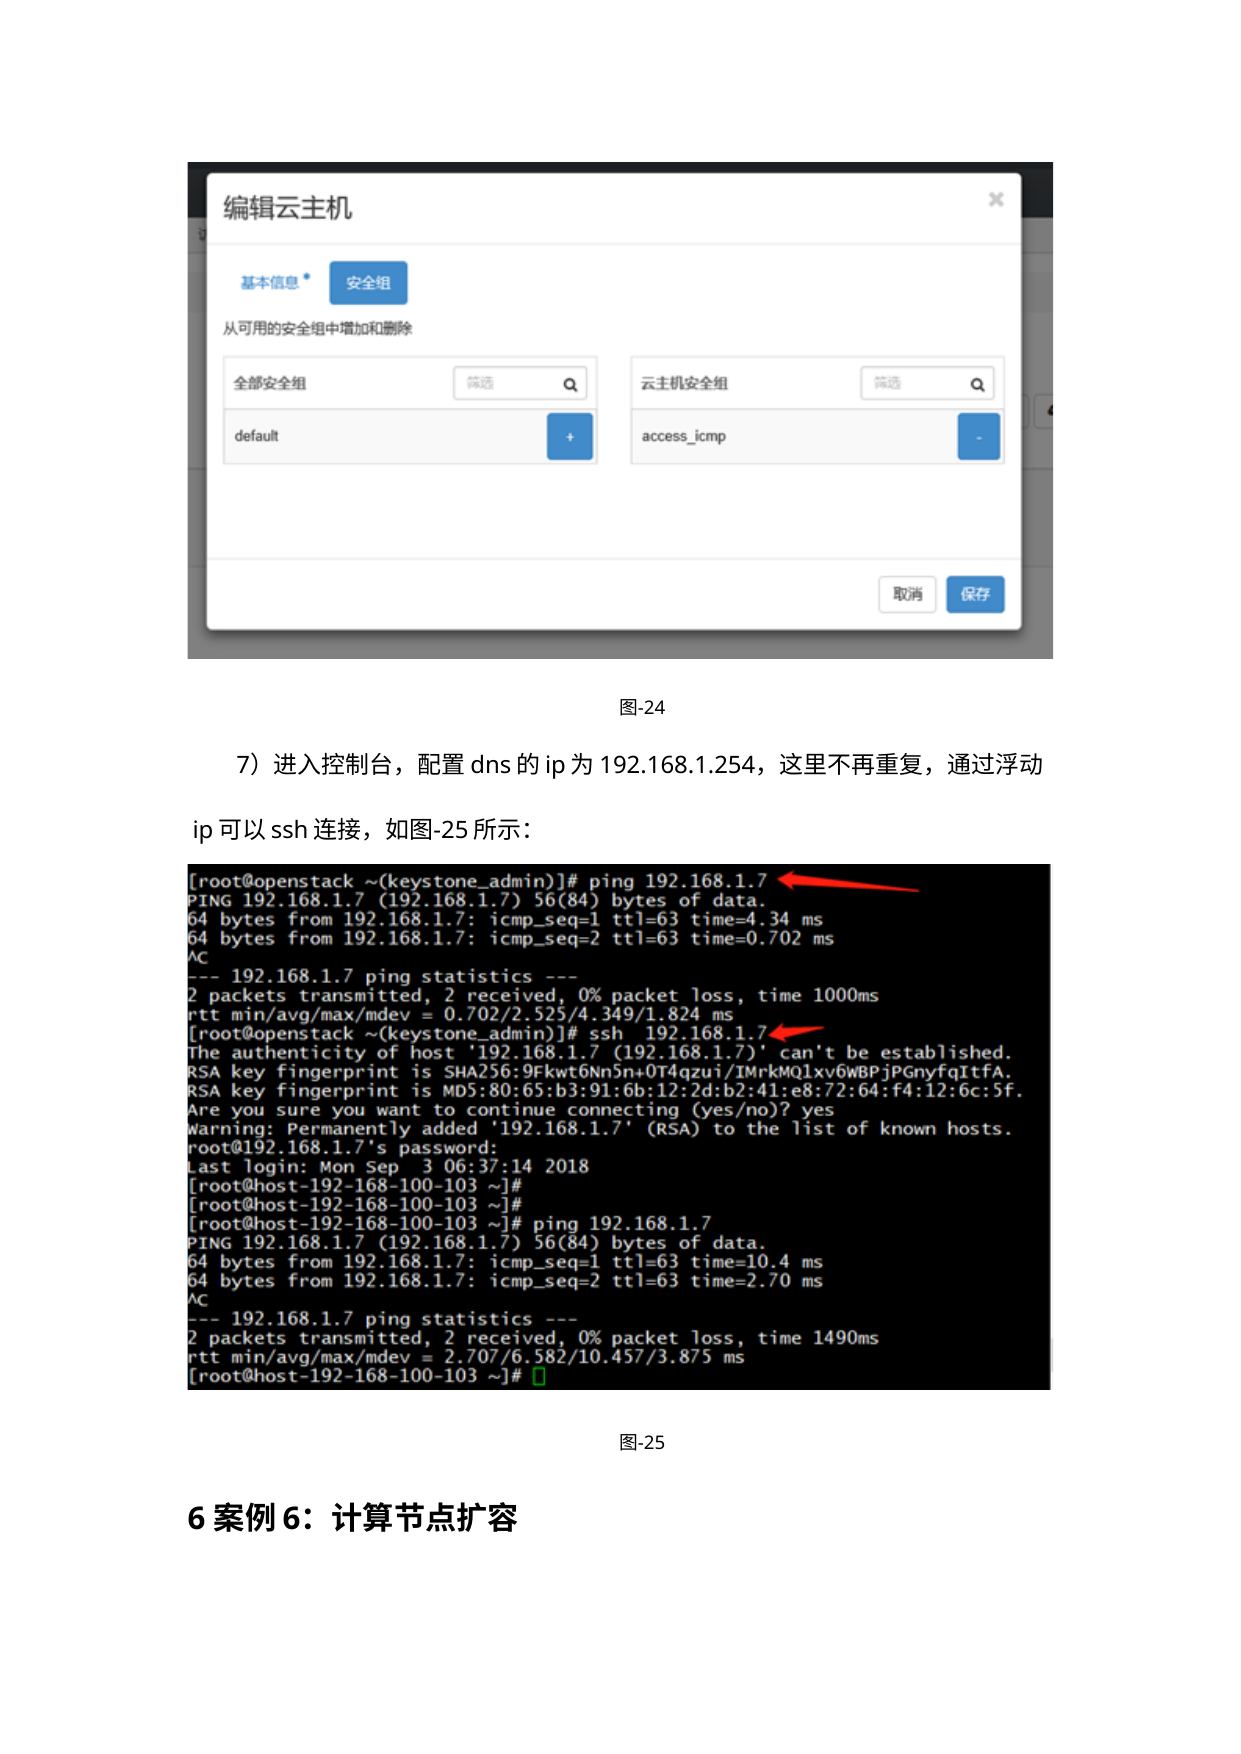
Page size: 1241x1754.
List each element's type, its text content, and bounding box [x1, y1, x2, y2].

text 图-25 [195, 1425, 1045, 1458]
text 6 案例6：计算节点扩容 [187, 1483, 1053, 1548]
text 图-24 [195, 690, 1045, 722]
picture [187, 162, 1054, 659]
picture [187, 864, 1054, 1390]
text 7）进入控制台，配置dns的ip为192.168.1.254，这里不再重复，通过浮动ip可以ssh连接，如图-25所示： [192, 730, 1048, 860]
